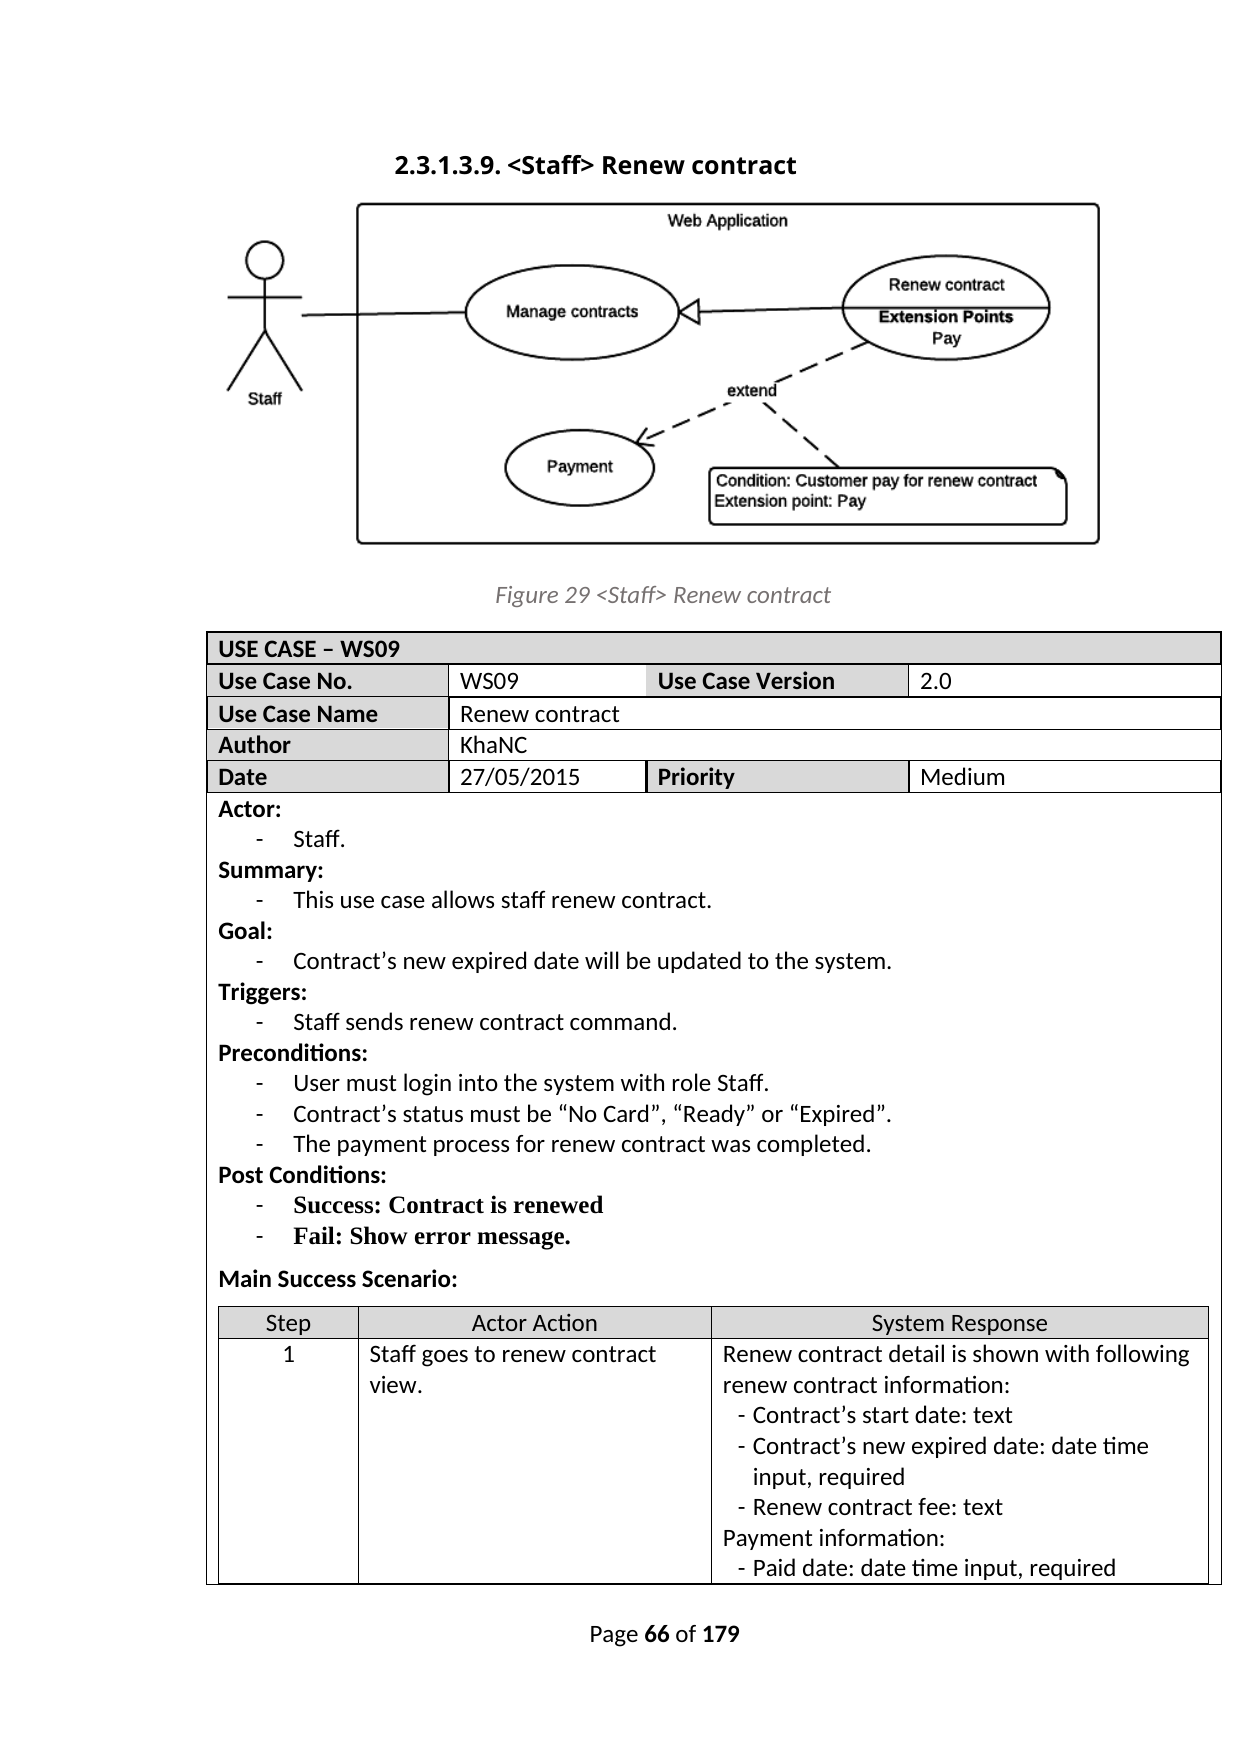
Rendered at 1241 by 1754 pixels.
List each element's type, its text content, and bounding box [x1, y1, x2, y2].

text Figure <Staff> Renew contract [207, 579, 1122, 610]
picture [208, 184, 1121, 561]
table_cell Priority [648, 761, 908, 792]
table_cell Date [208, 761, 448, 792]
table_cell Renew contract [450, 698, 1220, 728]
subtitle <Staff> Renew contract [394, 148, 1122, 182]
table_cell WS09 [449, 665, 646, 696]
table_cell Author [207, 730, 448, 760]
table_cell Use Case No. [207, 665, 448, 696]
table_cell Use Case Version [646, 665, 908, 696]
table_cell Medium [910, 761, 1220, 792]
table_cell Use Case Name [208, 697, 448, 728]
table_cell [207, 793, 1221, 1584]
table_cell KhaNC [449, 730, 1221, 760]
table_cell 27/05/2015 [450, 761, 645, 792]
table_header USE CASE – WS09 [208, 633, 1220, 663]
table_cell 2.0 [909, 665, 1221, 696]
